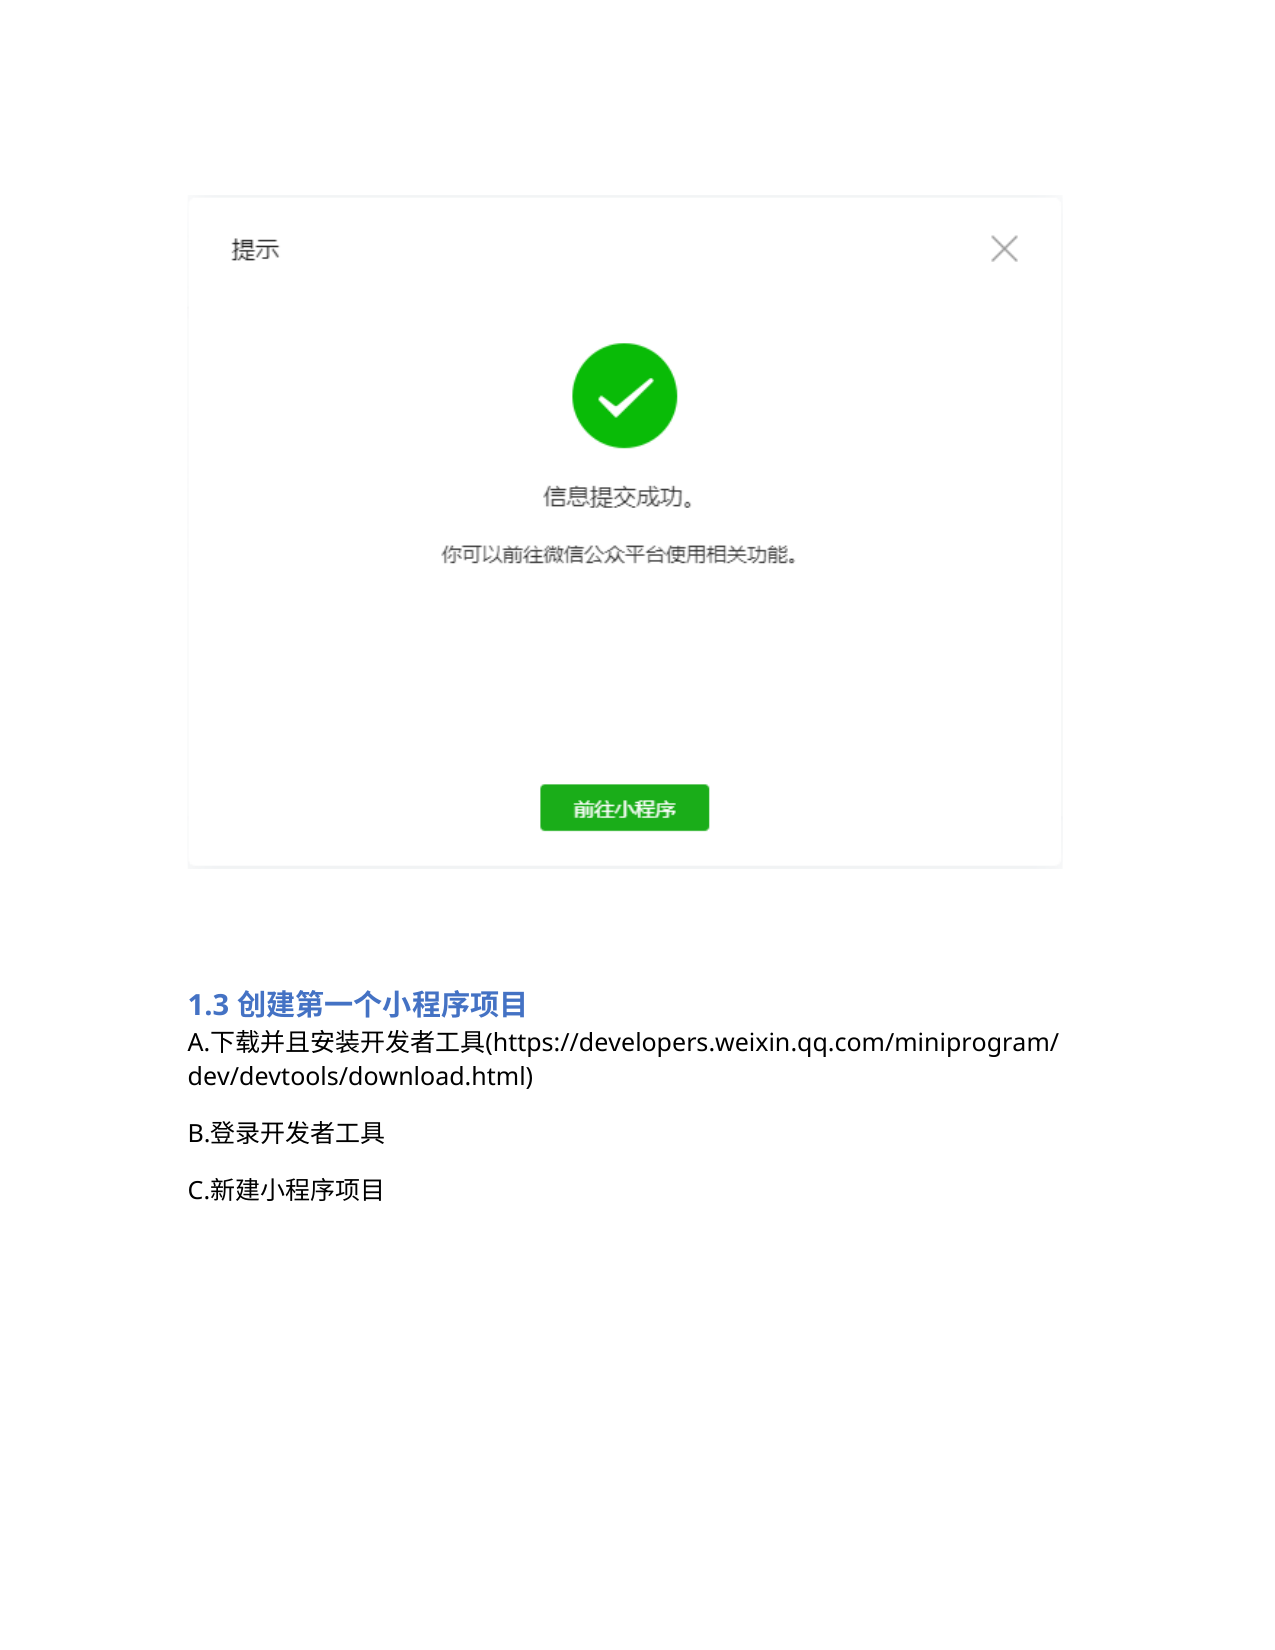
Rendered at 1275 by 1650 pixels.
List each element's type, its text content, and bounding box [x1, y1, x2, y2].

text A.下载并且安装开发者工具(https://developers.weixin.qq.com/miniprogram/dev/devtools/download.html) [187, 1024, 1087, 1092]
subtitle 1.3 创建第一个小程序项目 [187, 985, 1087, 1024]
picture [187, 195, 1063, 869]
text B.登录开发者工具 [187, 1113, 1087, 1149]
text C.新建小程序项目 [187, 1170, 1087, 1207]
